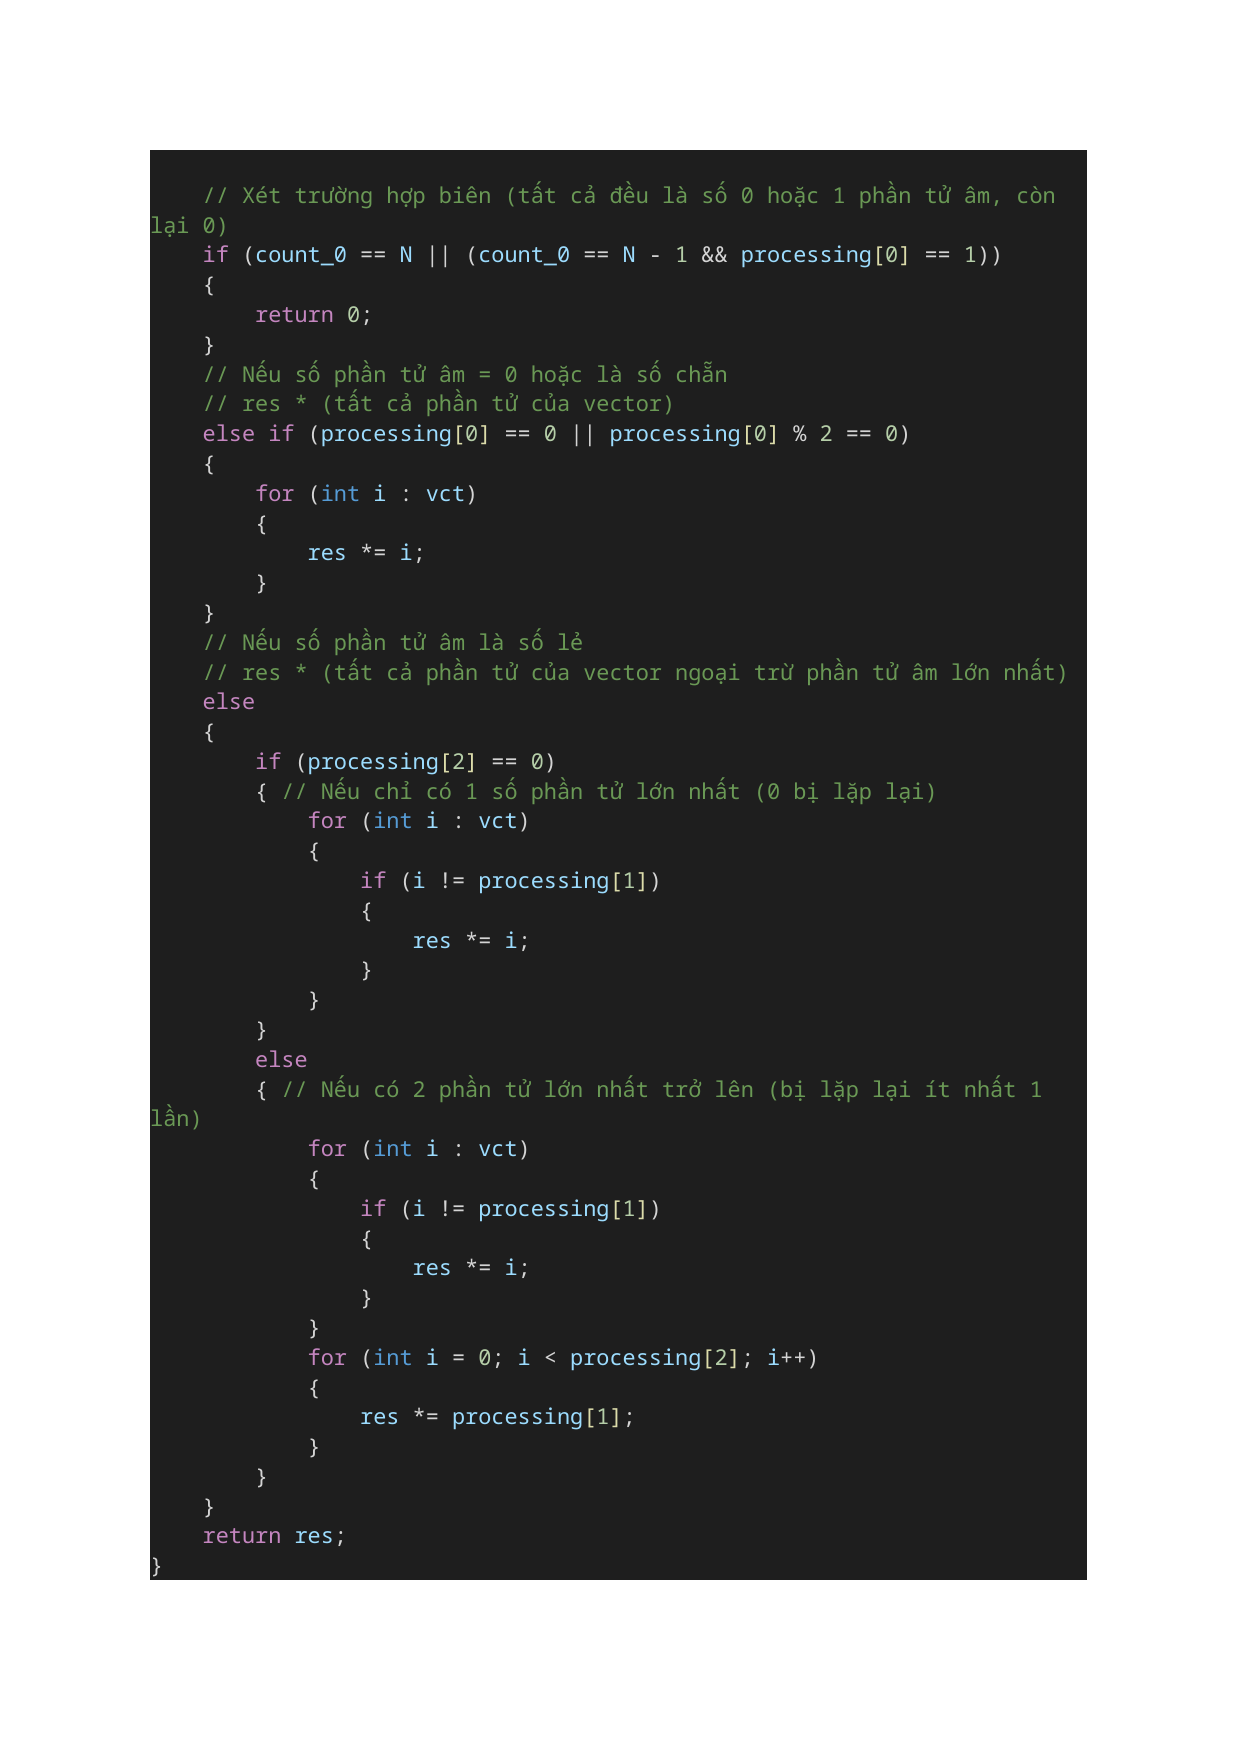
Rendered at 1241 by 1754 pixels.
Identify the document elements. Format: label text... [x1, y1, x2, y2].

text // res * (tất cả phần tử của vector ngoại trừ phần tử âm lớn nhất) [150, 656, 1087, 686]
text return 0; [150, 299, 1087, 329]
text else if (processing[0] == 0 || processing[0] % 2 == 0) [150, 418, 1087, 448]
text } [150, 329, 1087, 358]
text if (i != processing[1]) [150, 1193, 1087, 1222]
text { [150, 716, 1087, 746]
text // res * (tất cả phần tử của vector) [150, 388, 1087, 418]
text } [150, 1431, 1087, 1461]
text } [150, 1461, 1087, 1491]
text { [150, 1371, 1087, 1401]
text { // Nếu chỉ có 1 số phần tử lớn nhất (0 bị lặp lại) [150, 776, 1087, 805]
text res *= i; [150, 924, 1087, 954]
text res *= i; [150, 537, 1087, 567]
text // Nếu số phần tử âm = 0 hoặc là số chẵn [150, 358, 1087, 388]
text } [150, 567, 1087, 597]
text return res; [150, 1520, 1087, 1550]
text } [150, 954, 1087, 984]
text else [150, 686, 1087, 716]
text { [150, 1222, 1087, 1252]
text for (int i : vct) [150, 478, 1087, 507]
text if (i != processing[1]) [150, 865, 1087, 895]
text for (int i = 0; i < processing[2]; i++) [150, 1342, 1087, 1371]
text for (int i : vct) [150, 805, 1087, 835]
text if (processing[2] == 0) [150, 746, 1087, 776]
text } [150, 1282, 1087, 1312]
text { [150, 895, 1087, 924]
text { [150, 1163, 1087, 1193]
text if (count_0 == N || (count_0 == N - 1 && processing[0] == 1)) [150, 239, 1087, 269]
text { [150, 448, 1087, 478]
text { [150, 507, 1087, 537]
text { [150, 835, 1087, 865]
text } [150, 1014, 1087, 1044]
text } [150, 984, 1087, 1014]
text // Xét trường hợp biên (tất cả đều là số 0 hoặc 1 phần tử âm, còn lại 0) [150, 180, 1087, 239]
text for (int i : vct) [150, 1133, 1087, 1163]
text } [150, 1550, 1087, 1580]
text else [150, 1044, 1087, 1073]
text } [150, 1491, 1087, 1520]
text // Nếu số phần tử âm là số lẻ [150, 627, 1087, 656]
text } [150, 597, 1087, 627]
text { [150, 269, 1087, 299]
text res *= i; [150, 1252, 1087, 1282]
text { // Nếu có 2 phần tử lớn nhất trở lên (bị lặp lại ít nhất 1 lần) [150, 1073, 1087, 1133]
text res *= processing[1]; [150, 1401, 1087, 1431]
text } [150, 1312, 1087, 1342]
